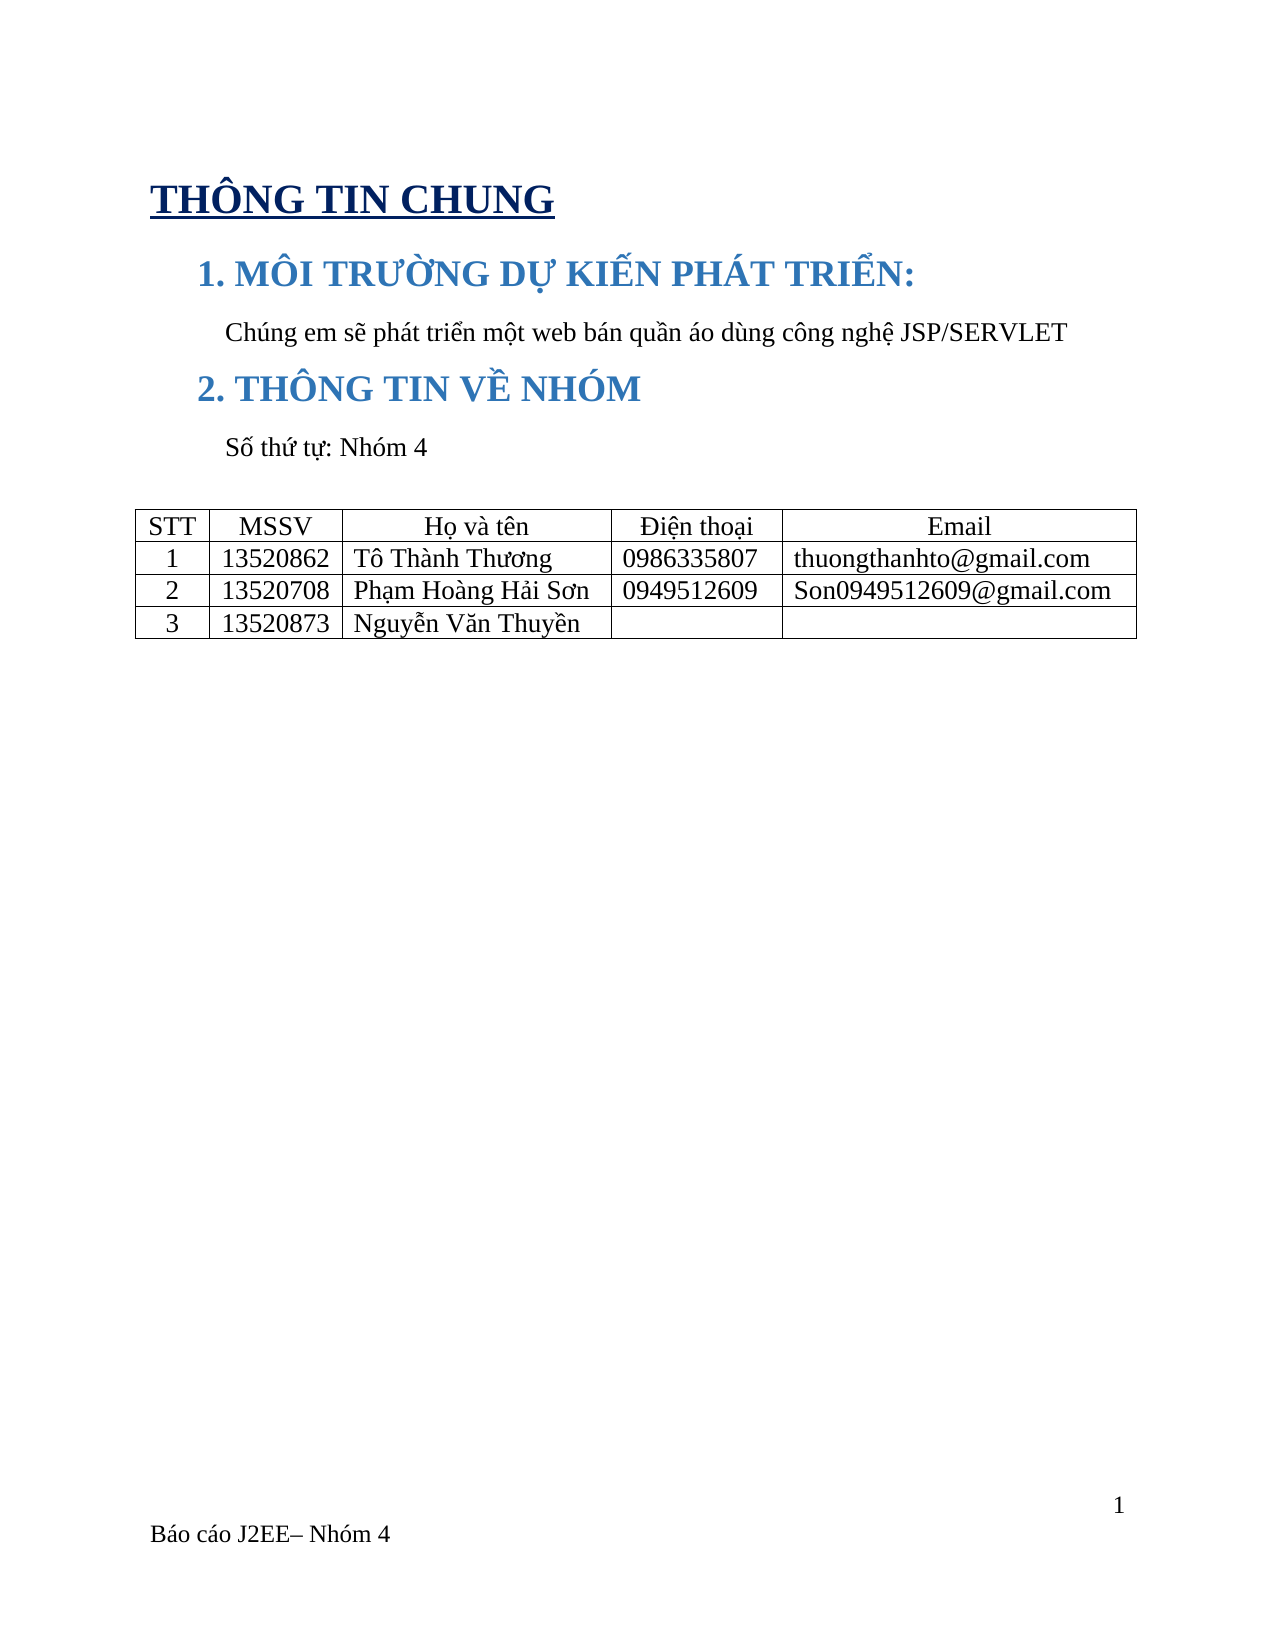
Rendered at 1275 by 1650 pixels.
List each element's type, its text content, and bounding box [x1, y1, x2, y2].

table_header MSSV [210, 510, 342, 541]
table_cell Son0949512609@gmail.com [783, 575, 1136, 606]
table_cell [783, 607, 1136, 638]
table_cell 2 [136, 575, 209, 606]
list Chúng em sẽ phát triển một web bán quần áo dùng công nghệ JSP/SERVLET [225, 316, 1125, 347]
table_cell Nguyễn Văn Thuyền [343, 607, 611, 638]
table_cell 3 [136, 607, 209, 638]
table_header Điện thoại [612, 510, 782, 541]
table_cell thuongthanhto@gmail.com [783, 542, 1136, 573]
table_cell 1 [136, 542, 209, 573]
table_header Họ và tên [343, 510, 611, 541]
table_cell Tô Thành Thương [343, 542, 611, 573]
table_cell 13520873 [210, 607, 342, 638]
table_cell 0949512609 [612, 575, 782, 606]
subtitle THÔNG TIN CHUNG [150, 175, 1125, 223]
subtitle THÔNG TIN VỀ NHÓM [197, 367, 1125, 410]
subtitle MÔI TRƯỜNG DỰ KIẾN PHÁT TRIỂN: [197, 251, 1125, 294]
table_header Email [783, 510, 1136, 541]
table_cell 13520708 [210, 575, 342, 606]
table_cell 13520862 [210, 542, 342, 573]
table_header STT [136, 510, 209, 541]
table_cell [612, 607, 782, 638]
table_cell Phạm Hoàng Hải Sơn [343, 575, 611, 606]
text Số thứ tự: Nhóm 4 [225, 431, 1125, 462]
table_cell 0986335807 [612, 542, 782, 573]
